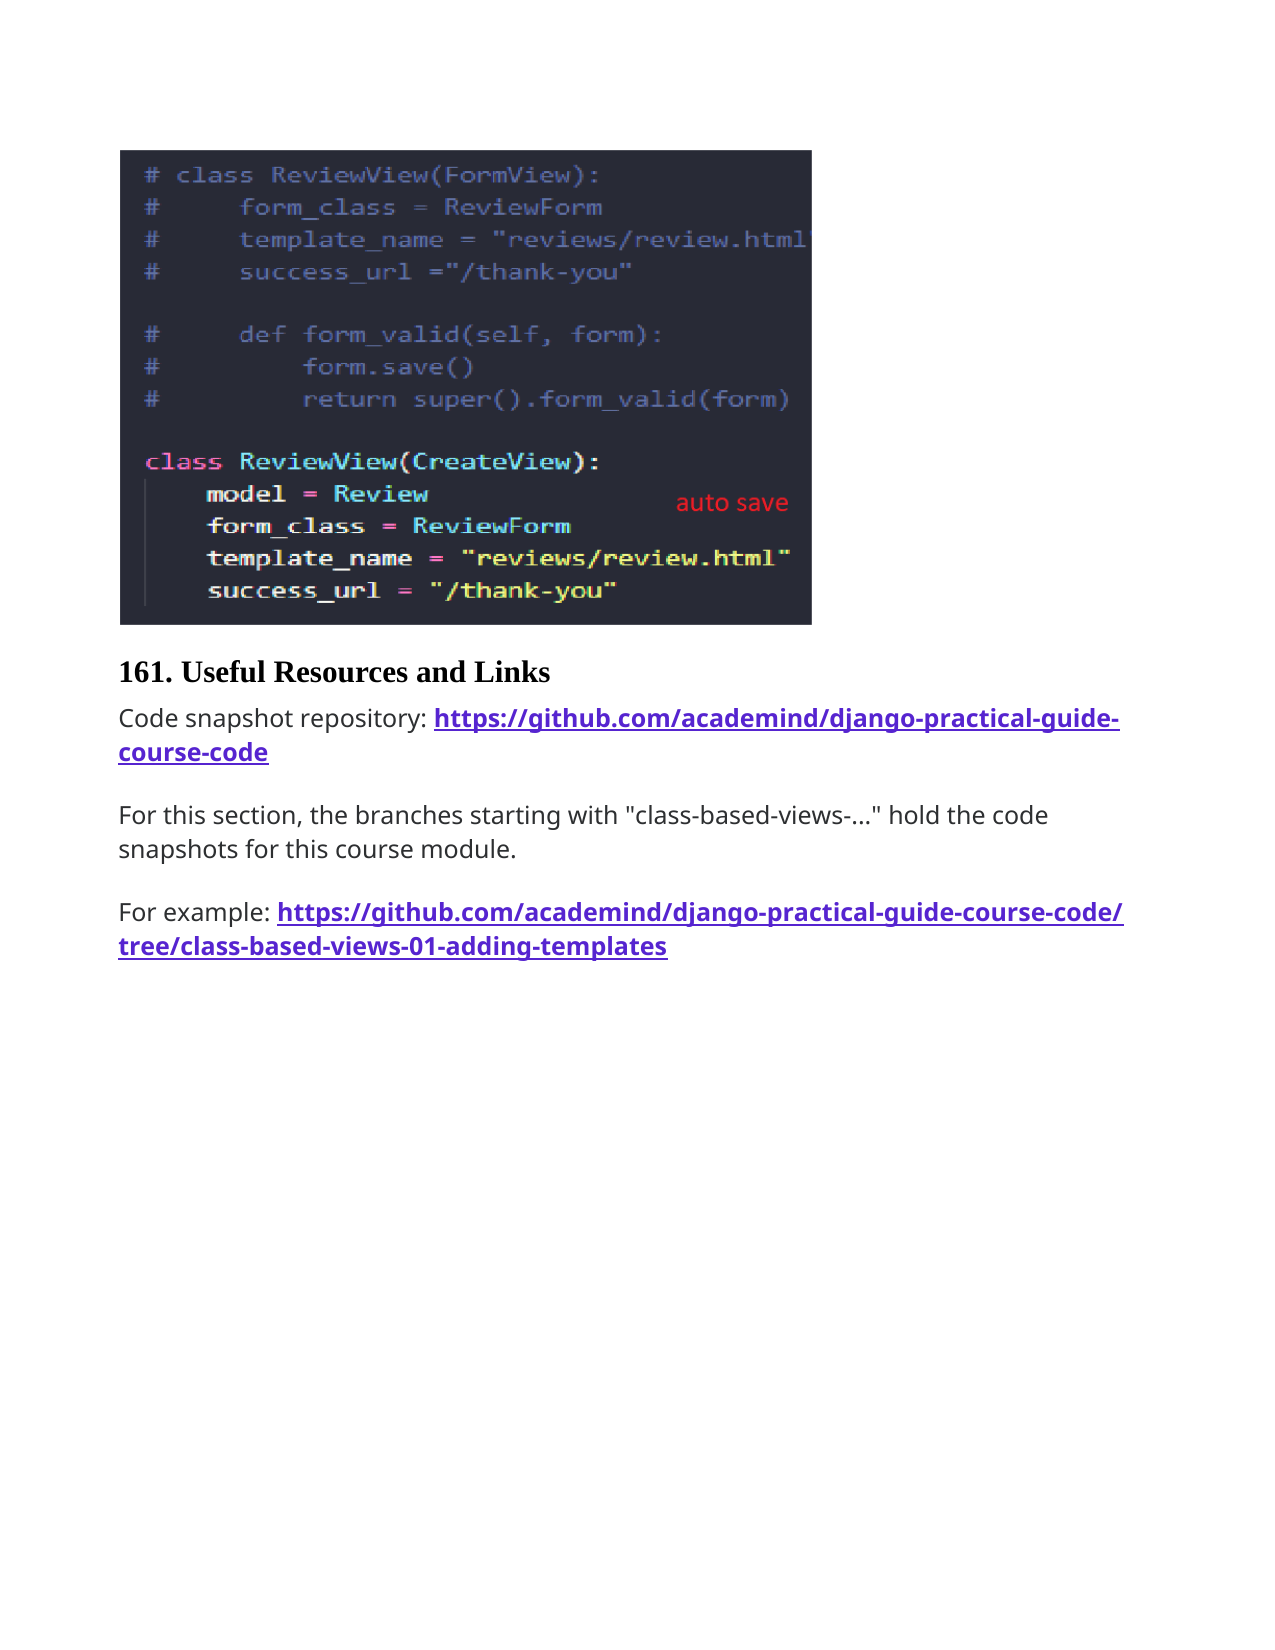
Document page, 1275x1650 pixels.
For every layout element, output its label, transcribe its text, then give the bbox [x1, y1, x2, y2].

text For example: https://github.com/academind/django-practical-guide-course-code/tree/class-based-views-01-adding-templates [118, 895, 1156, 963]
text For this section, the branches starting with "class-based-views-..." hold the code snapshots for this course module. [118, 798, 1156, 866]
picture [118, 147, 816, 628]
text Code snapshot repository: https://github.com/academind/django-practical-guide-course-code [118, 700, 1156, 768]
subtitle 161. Useful Resources and Links [118, 654, 1156, 689]
